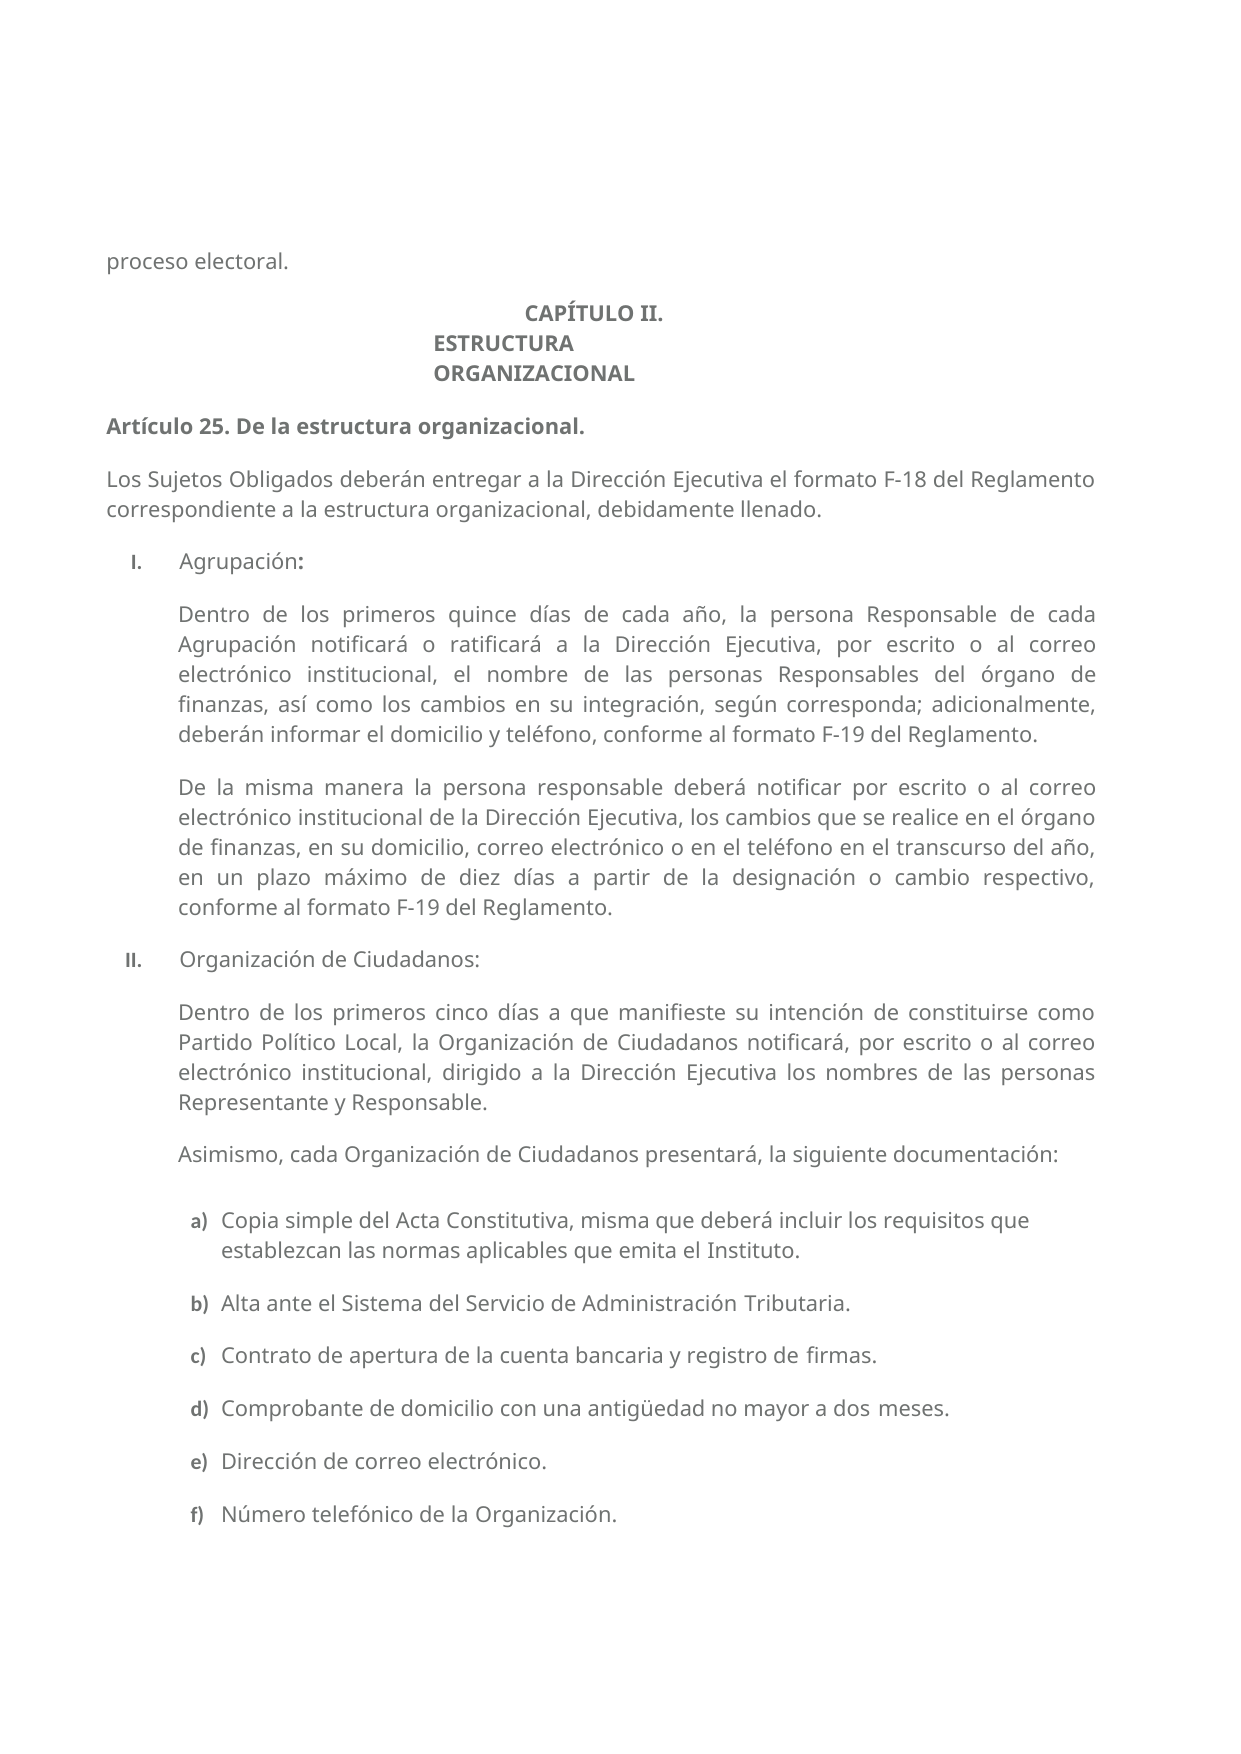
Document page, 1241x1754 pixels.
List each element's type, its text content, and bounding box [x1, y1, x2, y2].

list Dirección de correo electrónico. [190, 1446, 1240, 1476]
list Organización de Ciudadanos: [125, 944, 1240, 973]
subtitle CAPÍTULO II. ESTRUCTURA ORGANIZACIONAL [433, 298, 778, 388]
list Copia simple del Acta Constitutiva, misma que deberá incluir los requisitos que establezcan las normas aplicables que emita el Instituto. [190, 1205, 1097, 1265]
text Asimismo, cada Organización de Ciudadanos presentará, la siguiente documentación: [178, 1139, 1240, 1169]
text Dentro de los primeros quince días de cada año, la persona Responsable de cada Agrupación notificará o ratificará a la Dirección Ejecutiva, por escrito o al correo electrónico institucional, el nombre de las personas Responsables del órgano de finanzas, así como los cambios en su integración, según corresponda; adicionalmente, deberán informar el domicilio y teléfono, conforme al formato F-19 del Reglamento. [178, 599, 1097, 749]
list Contrato de apertura de la cuenta bancaria y registro de firmas. [190, 1341, 1240, 1370]
text De la misma manera la persona responsable deberá notificar por escrito o al correo electrónico institucional de la Dirección Ejecutiva, los cambios que se realice en el órgano de finanzas, en su domicilio, correo electrónico o en el teléfono en el transcurso del año, en un plazo máximo de diez días a partir de la designación o cambio respectivo, conforme al formato F-19 del Reglamento. [178, 771, 1097, 921]
text Artículo 25. De la estructura organizacional. [106, 411, 1240, 441]
text Dentro de los primeros cinco días a que manifieste su intención de constituirse como Partido Político Local, la Organización de Ciudadanos notificará, por escrito o al correo electrónico institucional, dirigido a la Dirección Ejecutiva los nombres de las personas Representante y Responsable. [178, 997, 1097, 1116]
list Alta ante el Sistema del Servicio de Administración Tributaria. [190, 1288, 1240, 1317]
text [106, 246, 1096, 276]
text Los Sujetos Obligados deberán entregar a la Dirección Ejecutiva el formato F-18 del Reglamento correspondiente a la estructura organizacional, debidamente llenado. [106, 463, 1096, 523]
list Agrupación: [131, 546, 1240, 576]
list Comprobante de domicilio con una antigüedad no mayor a dos meses. [190, 1393, 1240, 1423]
list Número telefónico de la Organización. [190, 1499, 1240, 1529]
